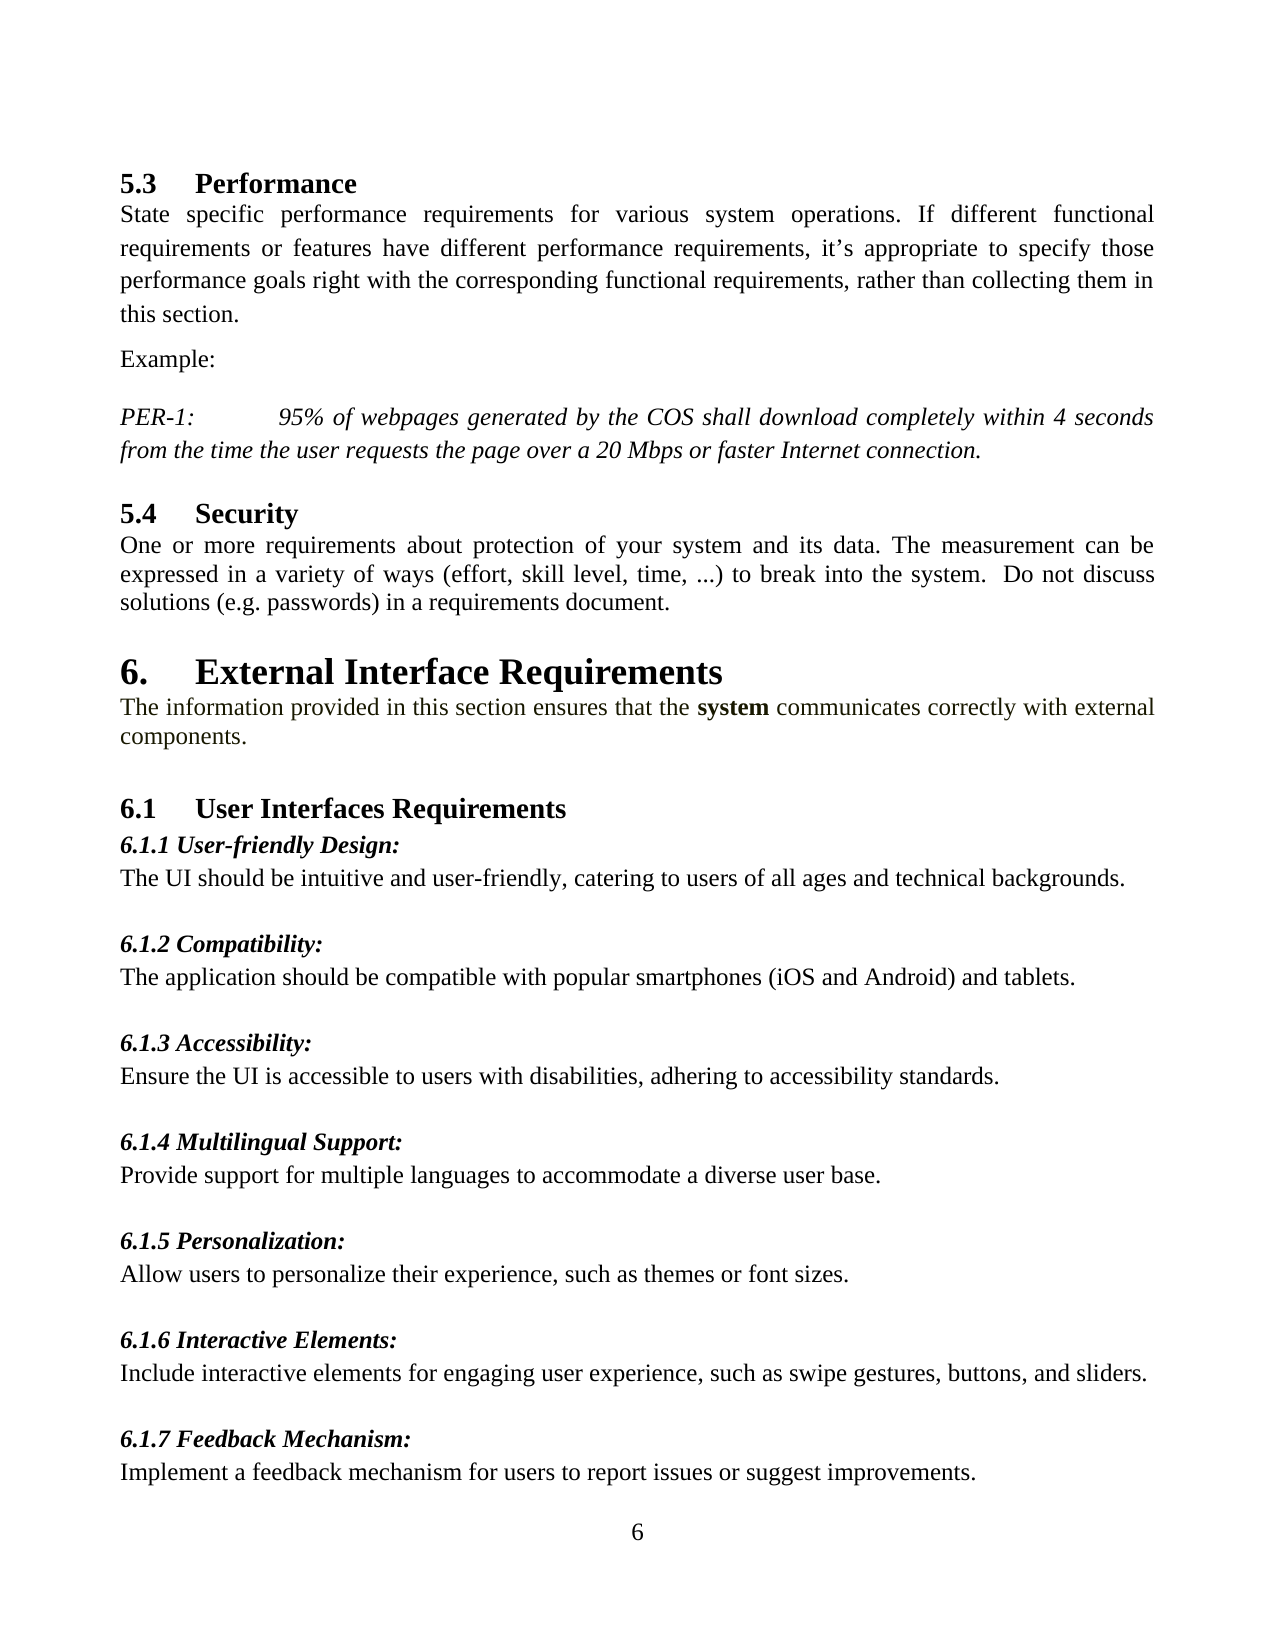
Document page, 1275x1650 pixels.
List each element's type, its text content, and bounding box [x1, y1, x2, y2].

text The application should be compatible with popular smartphones (iOS and Android) and tablets. [120, 962, 1155, 991]
text 6.1.4 Multilingual Support: [120, 1127, 1155, 1156]
text PER-1: 95% of webpages generated by the COS shall download completely within 4 seconds from the time the user requests the page over a 20 Mbps or faster Internet connection. [120, 402, 1155, 463]
text Allow users to personalize their experience, such as themes or font sizes. [120, 1259, 1155, 1288]
text Example: [120, 344, 1155, 373]
subtitle User Interfaces Requirements [120, 791, 1155, 825]
text State specific performance requirements for various system operations. If different functional requirements or features have different performance requirements, it’s appropriate to specify those performance goals right with the corresponding functional requirements, rather than collecting them in this section. [120, 199, 1155, 327]
text 6.1.1 User-friendly Design: [120, 830, 1155, 858]
text Ensure the UI is accessible to users with disabilities, adhering to accessibility standards. [120, 1061, 1155, 1089]
subtitle Security [120, 496, 1155, 530]
subtitle External Interface Requirements [120, 649, 1155, 692]
text The UI should be intuitive and user-friendly, catering to users of all ages and technical backgrounds. [120, 863, 1155, 891]
text 6.1.2 Compatibility: [120, 929, 1155, 957]
text 6.1.5 Personalization: [120, 1226, 1155, 1255]
text 6.1.3 Accessibility: [120, 1028, 1155, 1057]
text Provide support for multiple languages to accommodate a diverse user base. [120, 1160, 1155, 1189]
text One or more requirements about protection of your system and its data. The measurement can be expressed in a variety of ways (effort, skill level, time, ...) to break into the system. Do not discuss solutions (e.g. passwords) in a requirements document. [120, 530, 1155, 616]
text Include interactive elements for engaging user experience, such as swipe gestures, buttons, and sliders. [120, 1358, 1155, 1387]
subtitle Performance [120, 166, 1155, 199]
text 6.1.7 Feedback Mechanism: [120, 1424, 1155, 1453]
text Implement a feedback mechanism for users to report issues or suggest improvements. [120, 1457, 1155, 1486]
text 6.1.6 Interactive Elements: [120, 1325, 1155, 1354]
text The information provided in this section ensures that the system communicates correctly with external components. [120, 692, 1155, 750]
